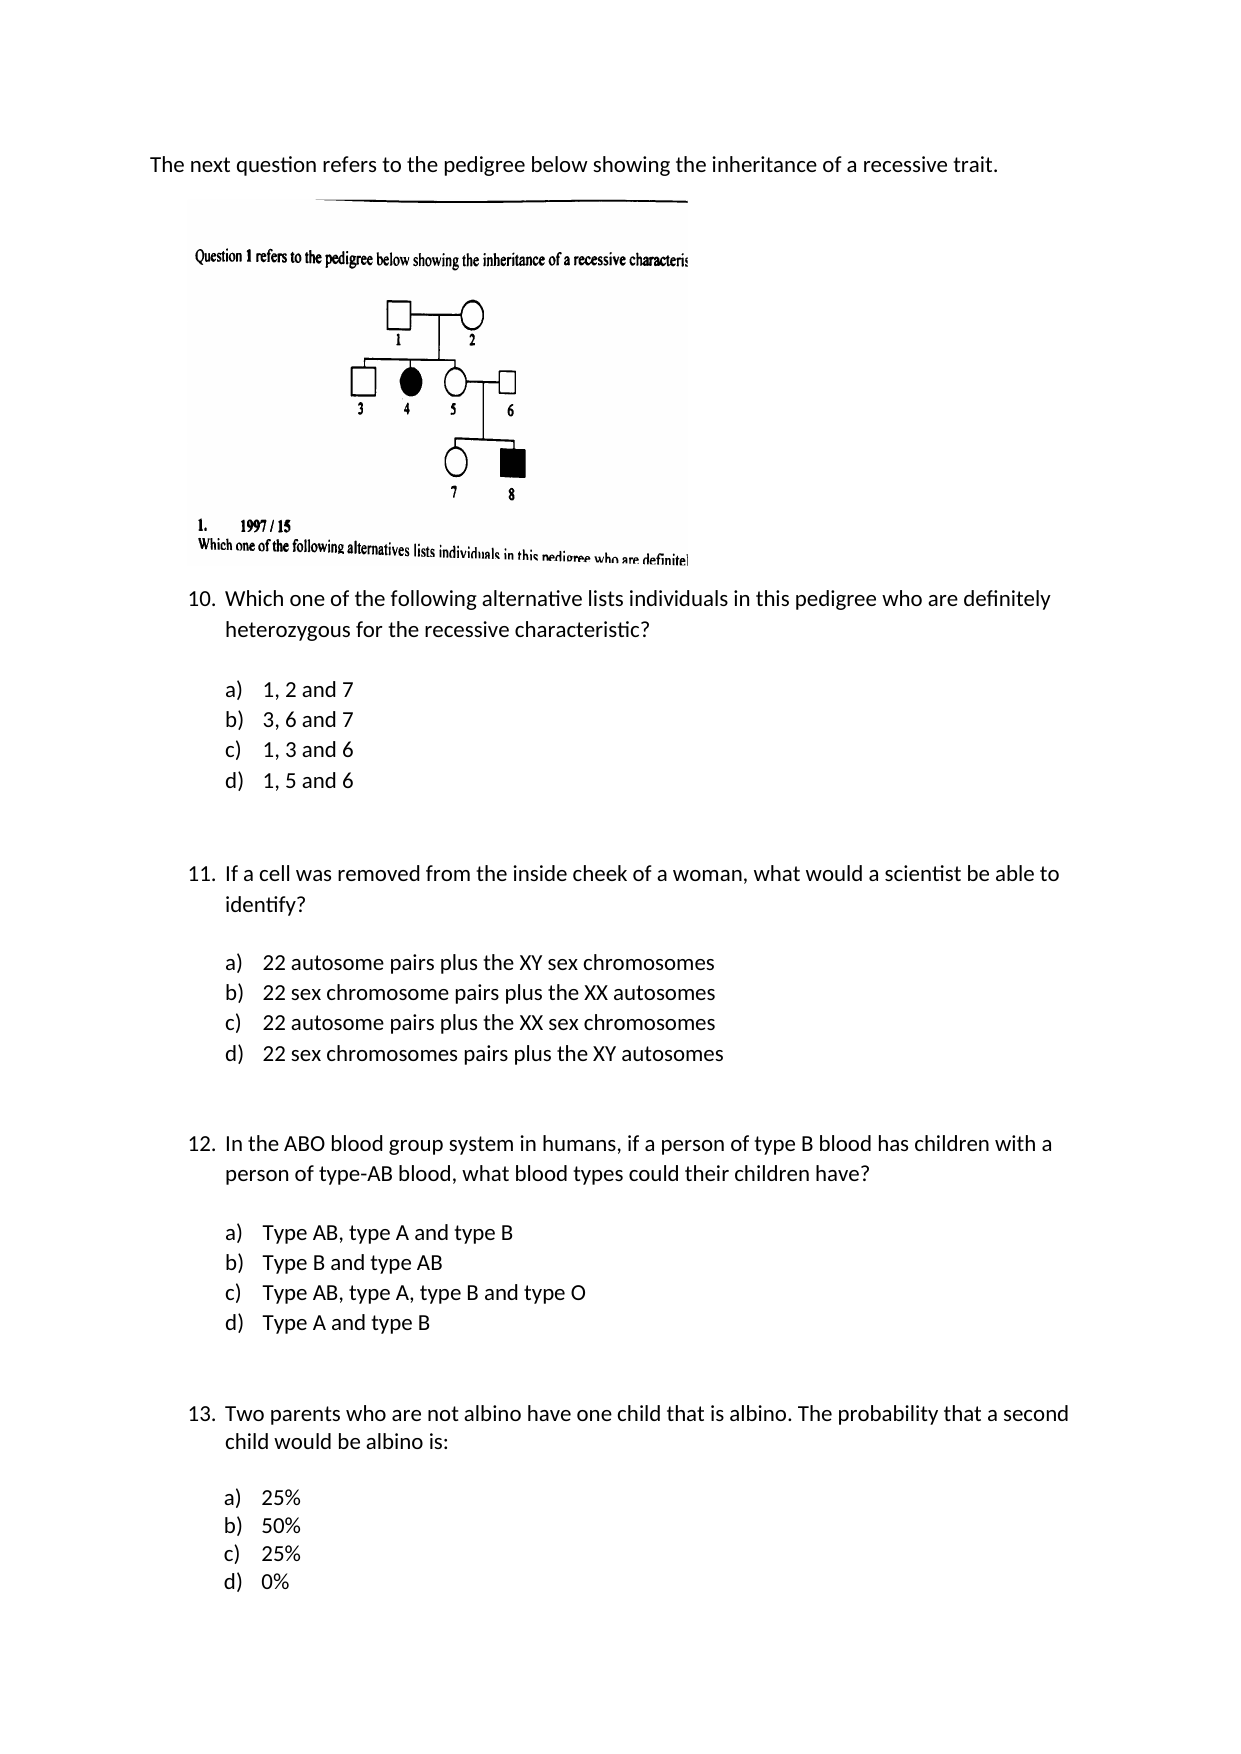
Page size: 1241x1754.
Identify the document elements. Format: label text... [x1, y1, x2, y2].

list 22 sex chromosome pairs plus the XX autosomes [225, 978, 1090, 1006]
list If a cell was removed from the inside cheek of a woman, what would a scientist be able to identify? [187, 859, 1090, 918]
list Type AB, type A and type B [225, 1218, 1090, 1246]
list 1, 5 and 6 [225, 766, 1090, 794]
list 22 sex chromosomes pairs plus the XY autosomes [225, 1039, 1090, 1067]
list 25% [224, 1539, 1090, 1567]
text The next question refers to the pedigree below showing the inheritance of a recessive trait. [150, 150, 1090, 178]
list Which one of the following alternative lists individuals in this pedigree who are definitely heterozygous for the recessive characteristic? [187, 584, 1090, 643]
list In the ABO blood group system in humans, if a person of type B blood has children with a person of type-AB blood, what blood types could their children have? [187, 1129, 1090, 1187]
list 25% [224, 1483, 1090, 1511]
list 1, 2 and 7 [225, 675, 1090, 703]
list 1, 3 and 6 [225, 736, 1090, 764]
list 50% [224, 1511, 1090, 1539]
list Type AB, type A, type B and type O [225, 1278, 1090, 1306]
list Type A and type B [225, 1308, 1090, 1336]
list 22 autosome pairs plus the XY sex chromosomes [225, 948, 1090, 976]
list 22 autosome pairs plus the XX sex chromosomes [225, 1008, 1090, 1036]
list 3, 6 and 7 [225, 705, 1090, 733]
list Two parents who are not albino have one child that is albino. The probability that a second child would be albino is: [187, 1399, 1090, 1455]
list 0% [224, 1567, 1090, 1595]
list Type B and type AB [225, 1248, 1090, 1276]
